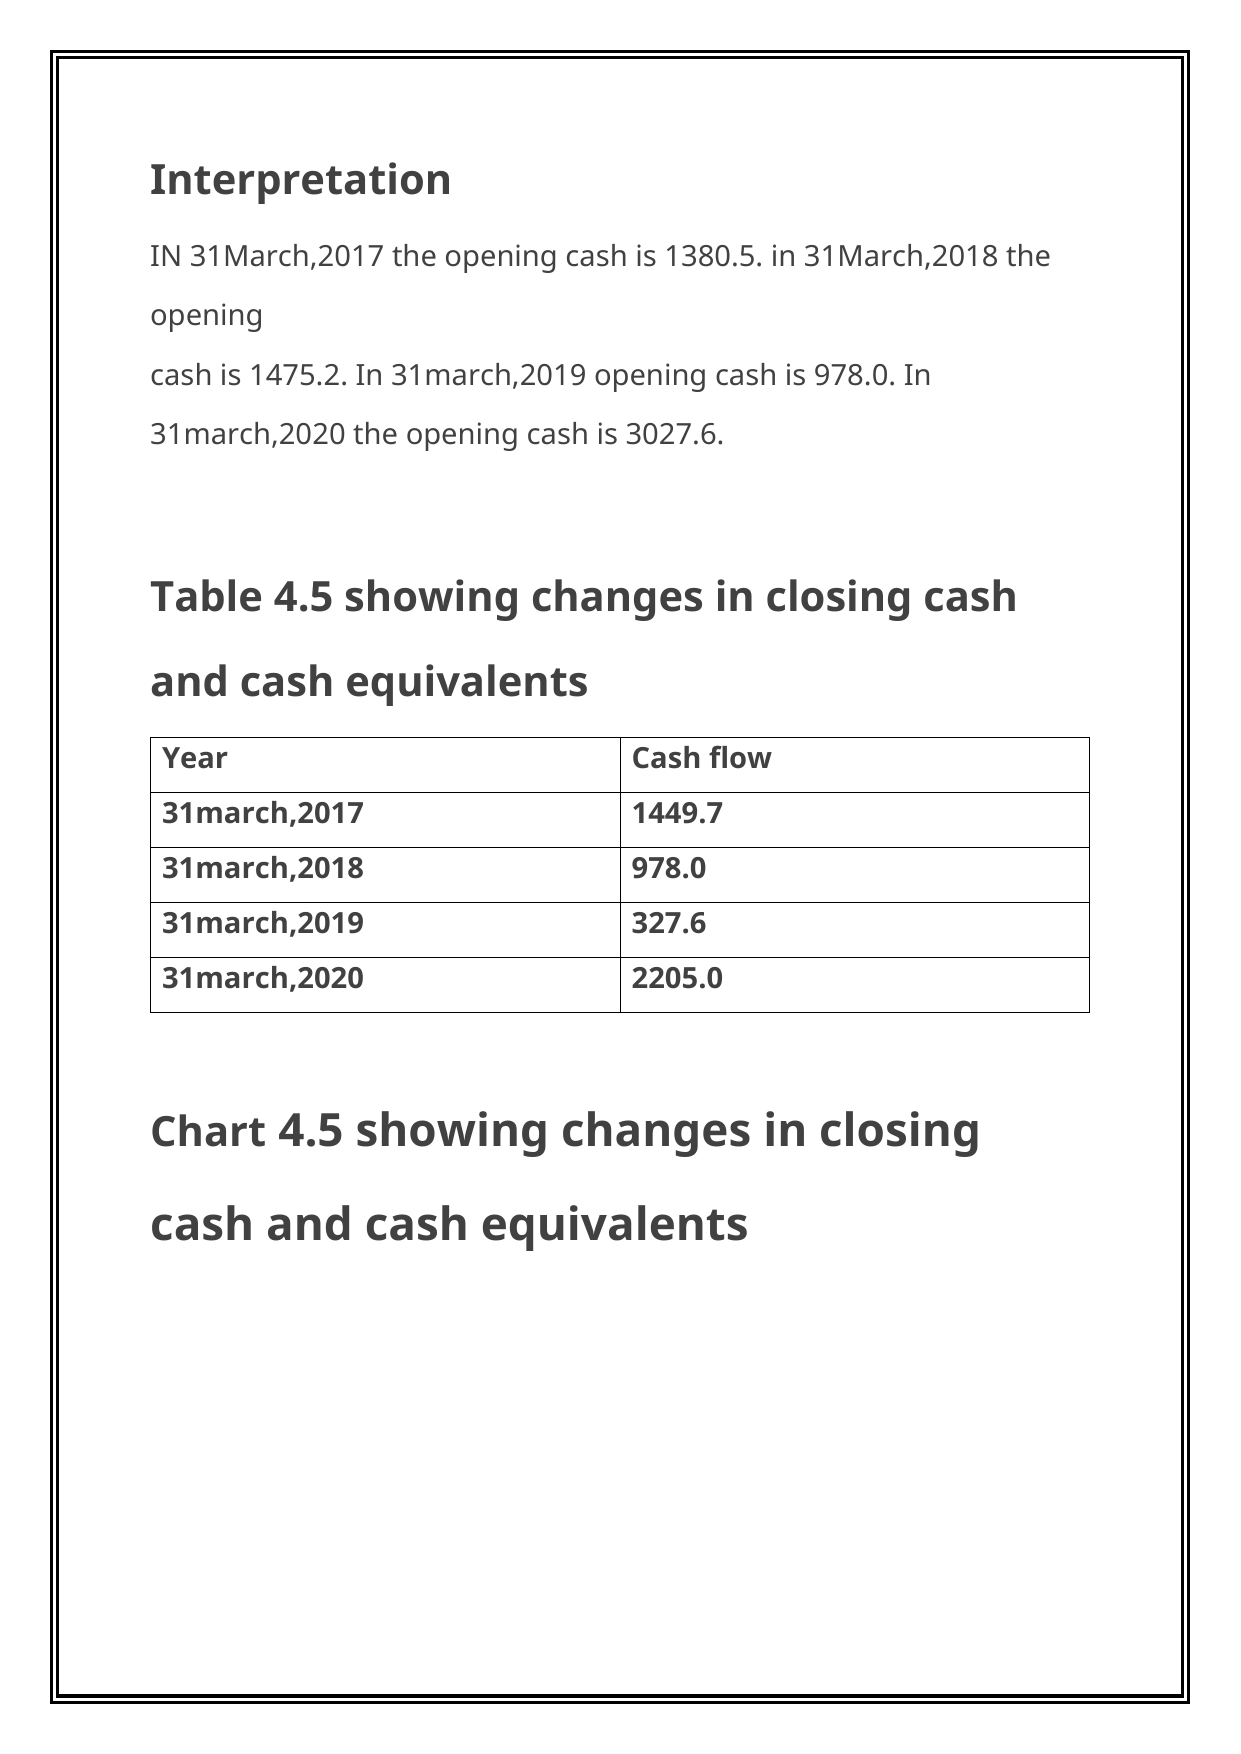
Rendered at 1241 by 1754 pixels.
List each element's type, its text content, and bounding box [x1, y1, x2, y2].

table_cell 978.0 [621, 848, 1089, 902]
table_cell 31march,2019 [151, 903, 620, 957]
text IN 31March,2017 the opening cash is 1380.5. in 31March,2018 the opening [150, 235, 1090, 334]
table_cell 31march,2017 [151, 793, 620, 847]
table_header Year [151, 738, 620, 792]
table_cell 31march,2020 [151, 958, 620, 1012]
table_cell 1449.7 [621, 793, 1089, 847]
table_cell 327.6 [621, 903, 1089, 957]
text Chart 4.5 showing changes in closing cash and cash equivalents [150, 1098, 1090, 1254]
table_cell 31march,2018 [151, 848, 620, 902]
text Table 4.5 showing changes in closing cash and cash equivalents [150, 567, 1090, 708]
table_cell 2205.0 [621, 958, 1089, 1012]
table_header Cash flow [621, 738, 1089, 792]
text Interpretation [150, 150, 1090, 207]
text cash is 1475.2. In 31march,2019 opening cash is 978.0. In 31march,2020 the opening cash is 3027.6. [150, 354, 1090, 453]
